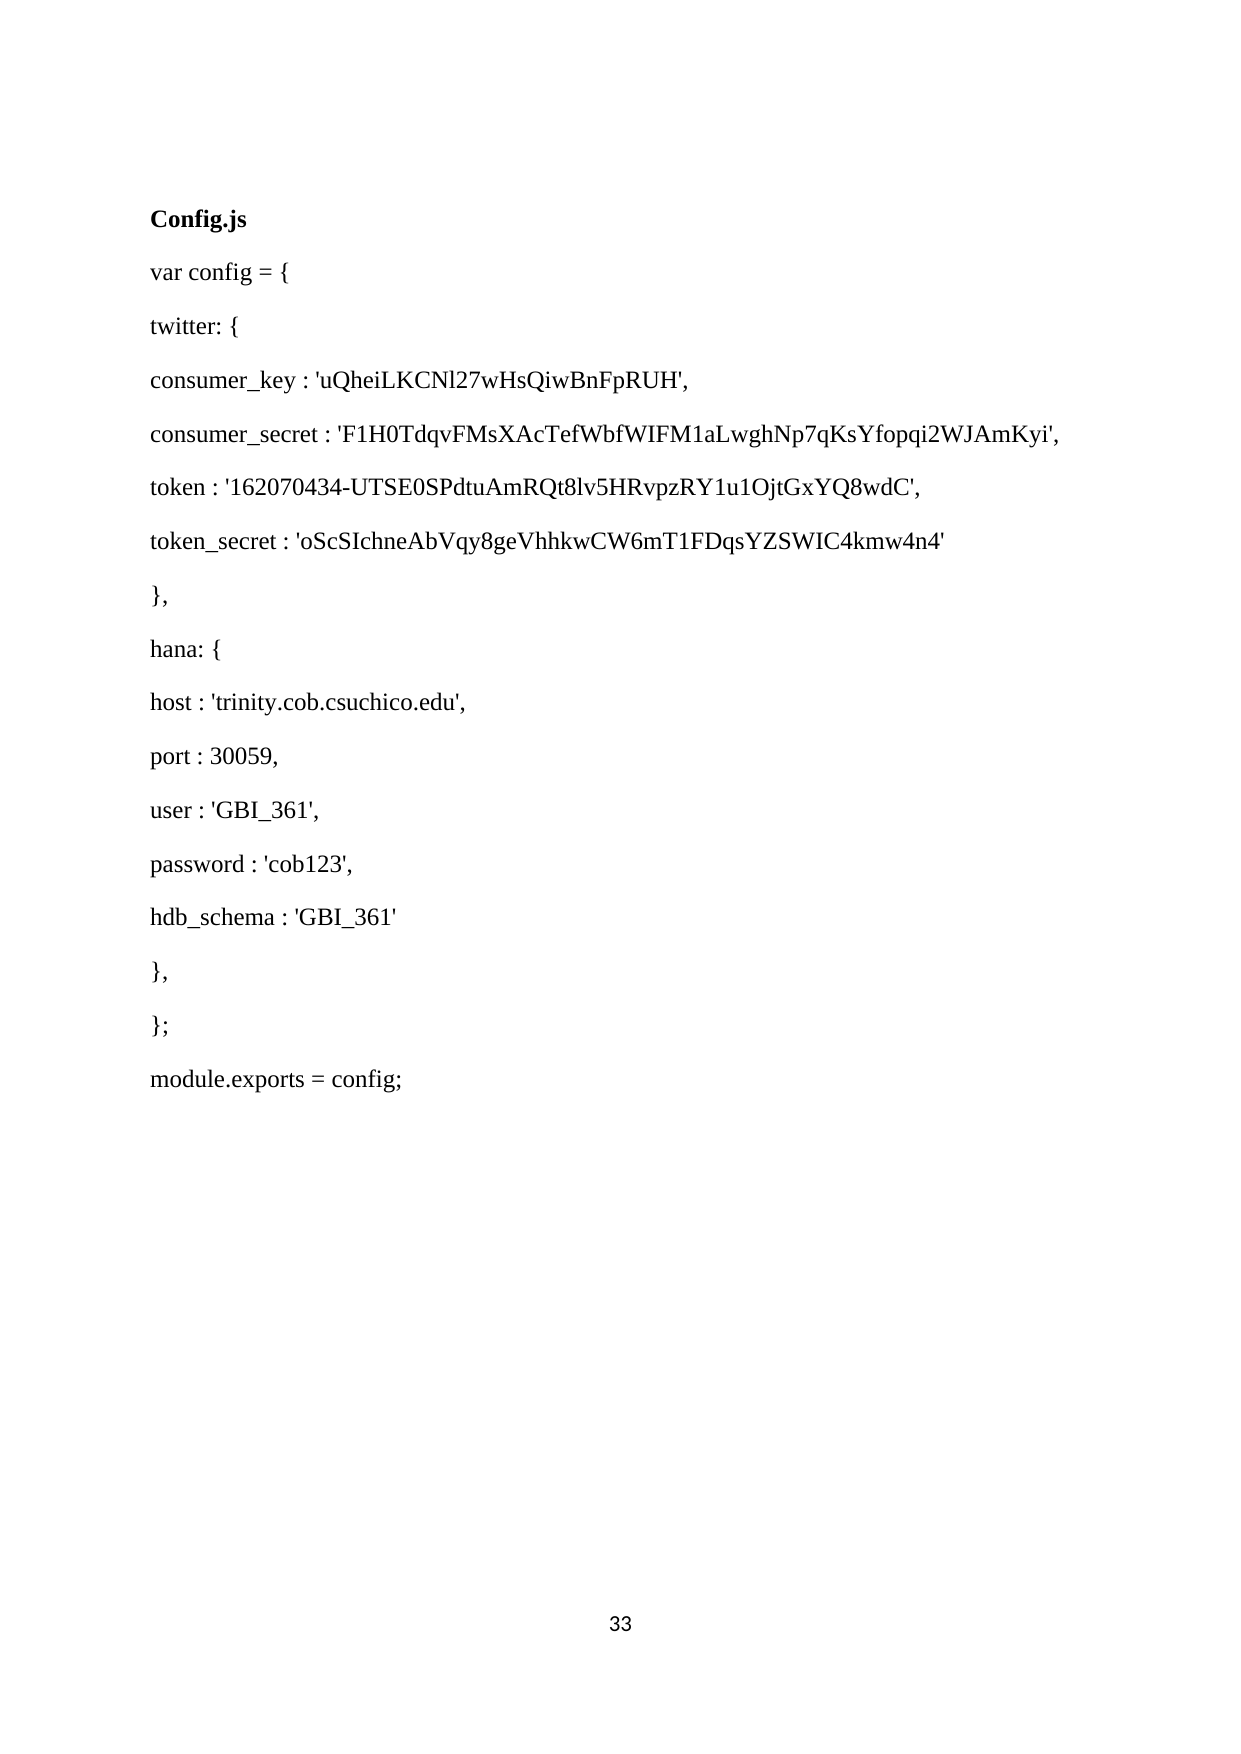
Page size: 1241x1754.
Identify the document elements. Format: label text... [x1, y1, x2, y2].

text token_secret : 'oScSIchneAbVqy8geVhhkwCW6mT1FDqsYZSWIC4kmw4n4' [150, 526, 1090, 555]
text module.exports = config; [150, 1064, 1090, 1092]
text port : 30059, [150, 741, 1090, 770]
text twitter: { [150, 311, 1090, 340]
text consumer_key : 'uQheiLKCNl27wHsQiwBnFpRUH', [150, 365, 1090, 394]
text }, [150, 956, 1090, 985]
text }, [150, 580, 1090, 609]
text }; [150, 1010, 1090, 1039]
text consumer_secret : 'F1H0TdqvFMsXAcTefWbfWIFM1aLwghNp7qKsYfopqi2WJAmKyi', [150, 419, 1090, 447]
text hana: { [150, 634, 1090, 662]
text var config = { [150, 257, 1090, 286]
text password : 'cob123', [150, 849, 1090, 877]
text host : 'trinity.cob.csuchico.edu', [150, 687, 1090, 716]
text user : 'GBI_361', [150, 795, 1090, 824]
text token : '162070434-UTSE0SPdtuAmRQt8lv5HRvpzRY1u1OjtGxYQ8wdC', [150, 472, 1090, 501]
text hdb_schema : 'GBI_361' [150, 902, 1090, 931]
text Config.js [150, 204, 1090, 232]
